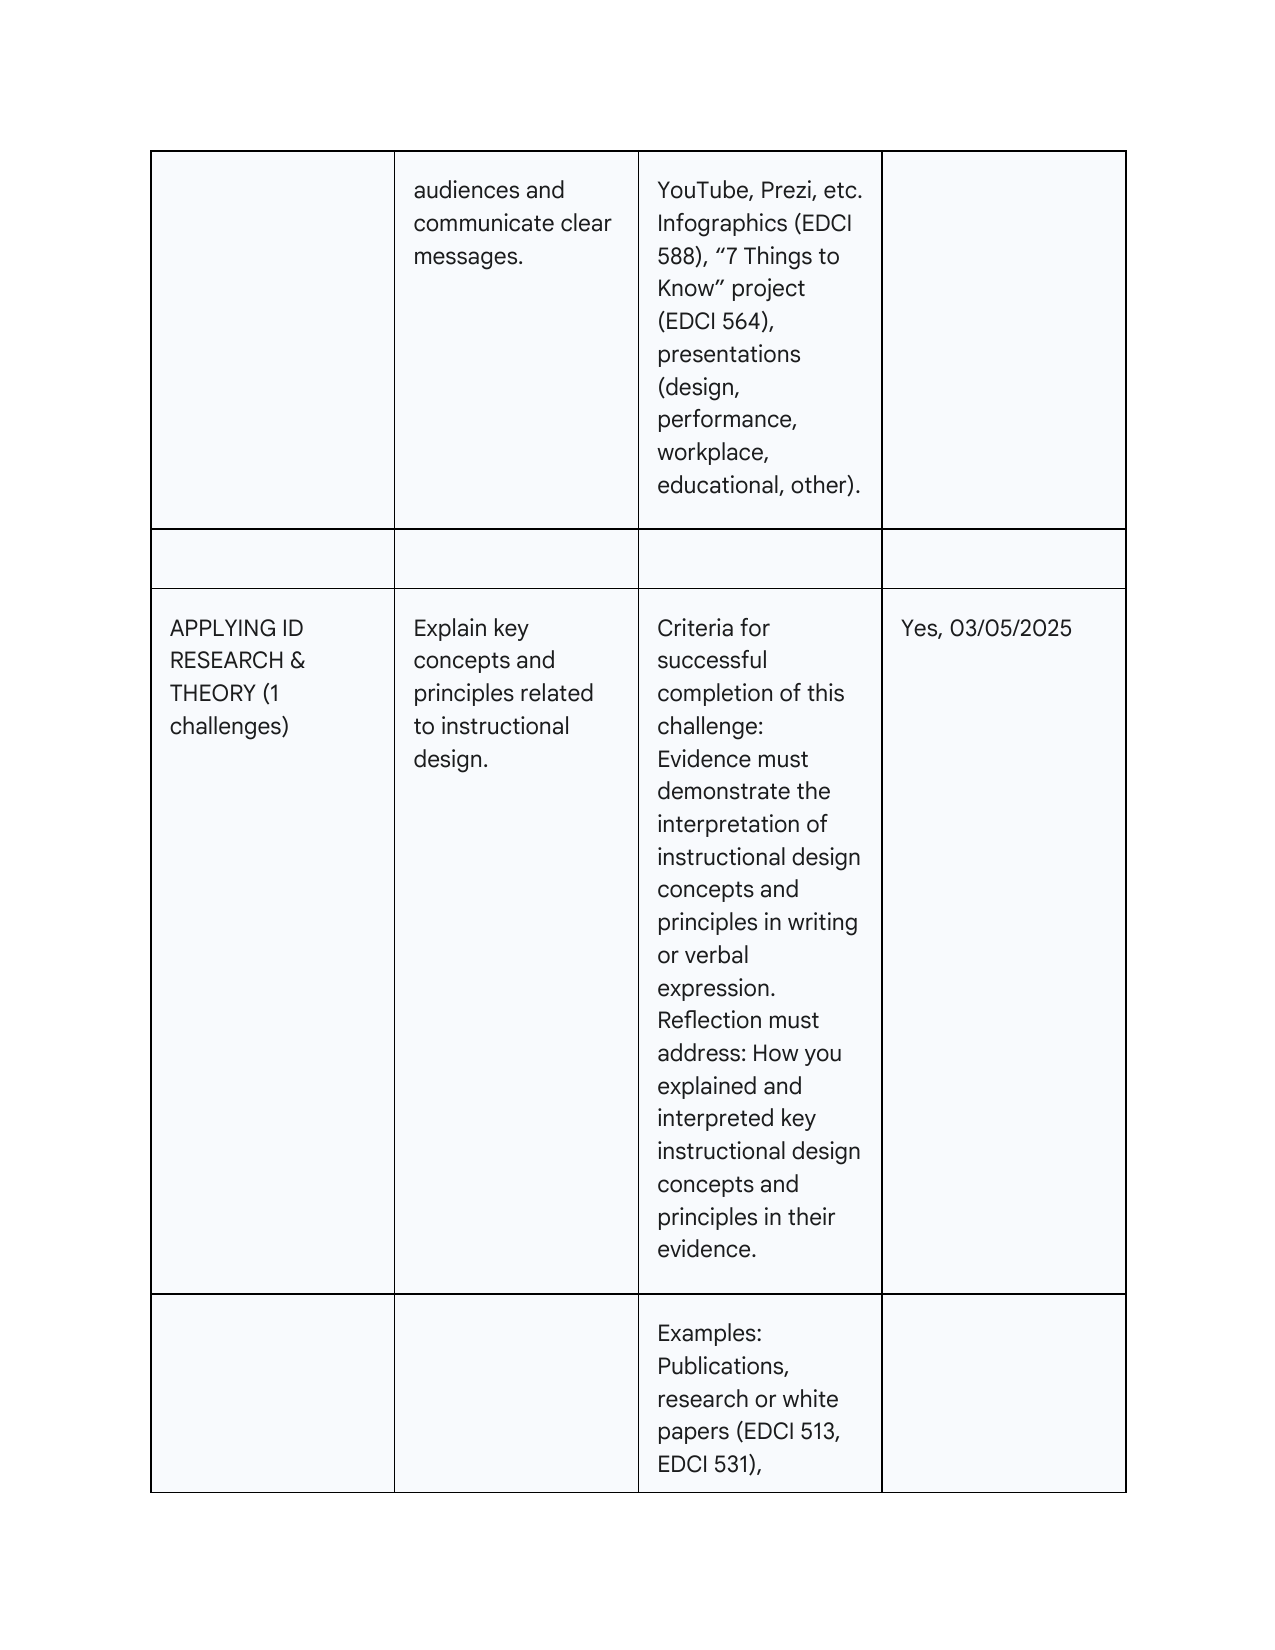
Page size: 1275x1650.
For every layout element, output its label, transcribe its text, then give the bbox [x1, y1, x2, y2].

table_cell [152, 1295, 394, 1492]
table_cell [395, 1295, 638, 1492]
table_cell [639, 1295, 881, 1492]
table_cell [152, 152, 394, 528]
table_cell APPLYING ID RESEARCH & THEORY (1 challenges) [152, 589, 394, 1293]
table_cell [395, 152, 638, 528]
table_cell Explain key concepts and principles related to instructional design. [395, 589, 638, 1293]
table_cell [883, 152, 1125, 528]
table_cell [152, 530, 394, 587]
table_cell [883, 1295, 1125, 1492]
table_cell [883, 530, 1125, 587]
table_cell Criteria for successful completion of this challenge: Evidence must demonstrate the interpretation of instructional design concepts and principles in writing or verbal expression. Reflection must address: How you explained and interpreted key instructional design concepts and principles in their evidence. [639, 589, 881, 1293]
table_cell [395, 530, 638, 587]
table_cell [639, 530, 881, 587]
table_cell Yes, 03/05/2025 [883, 589, 1125, 1293]
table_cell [639, 152, 881, 528]
